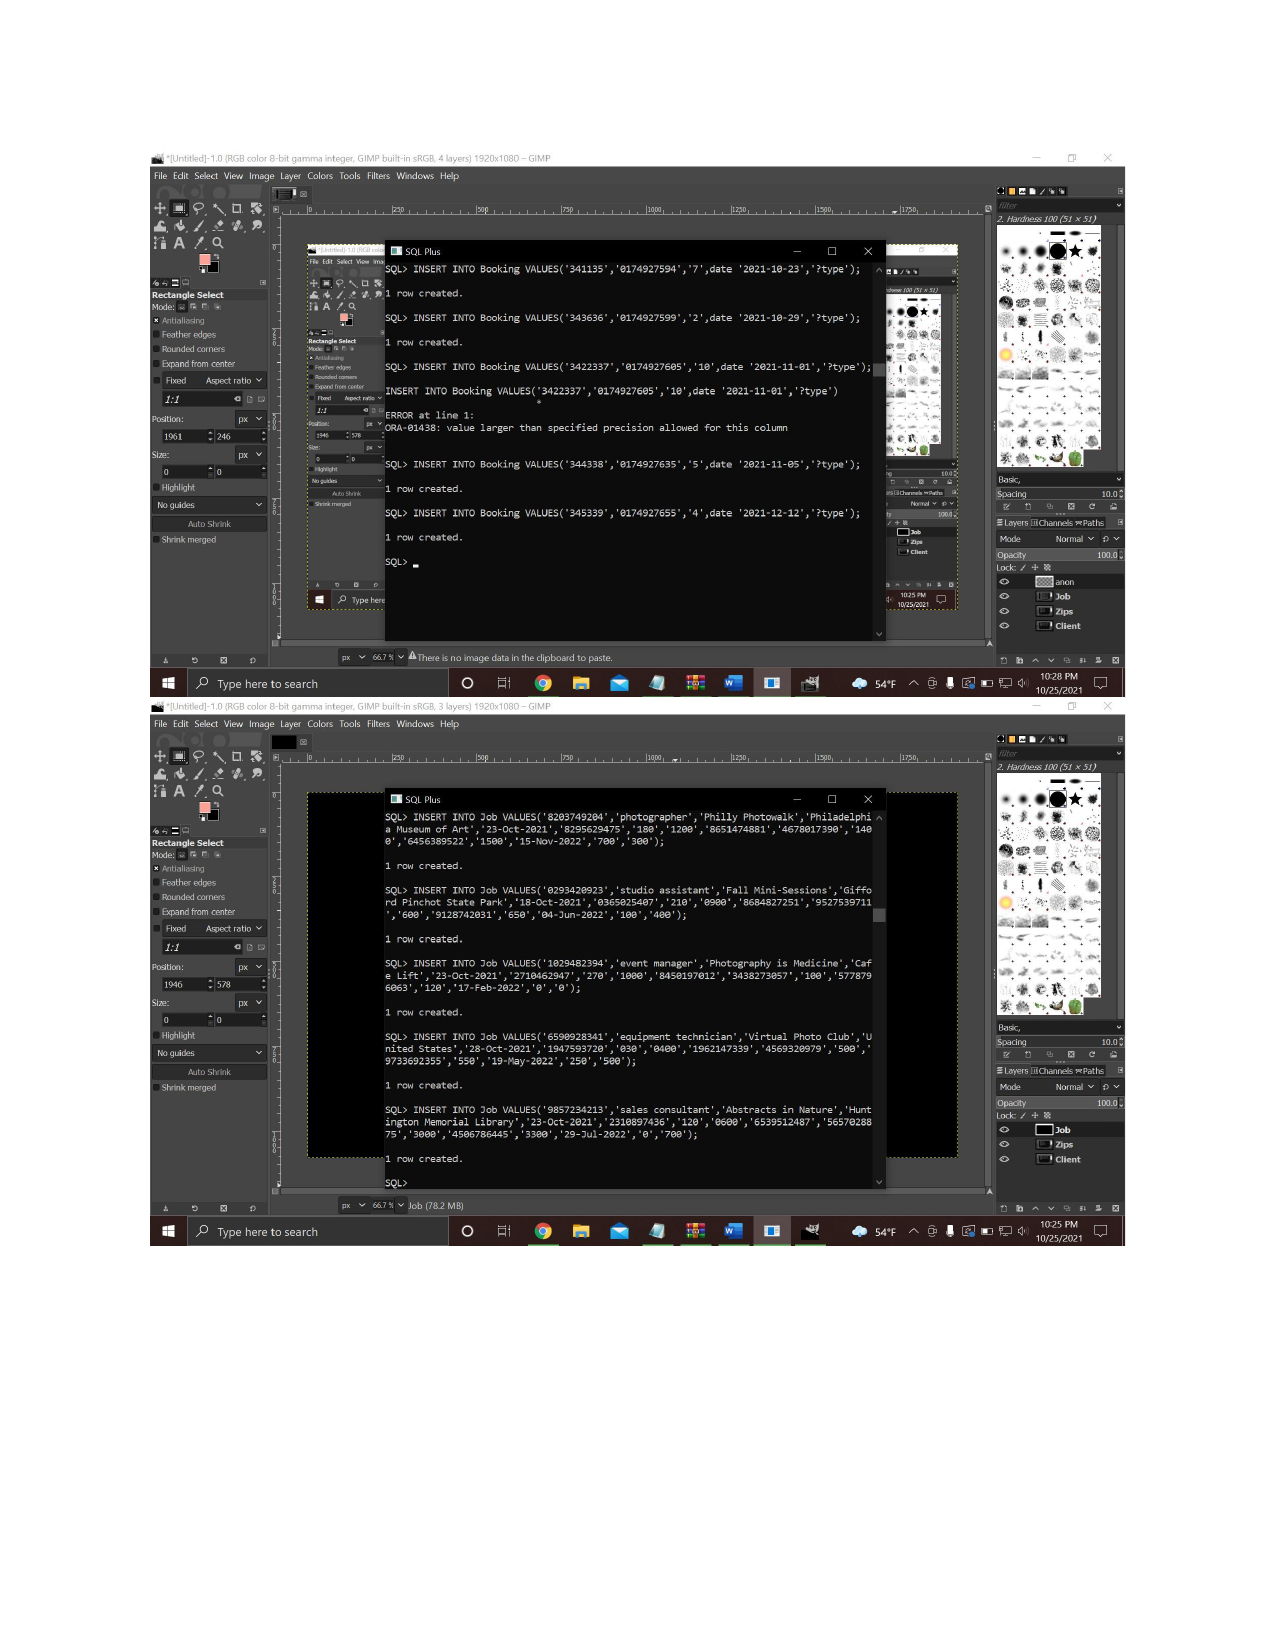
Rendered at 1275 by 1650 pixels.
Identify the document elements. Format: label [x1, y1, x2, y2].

picture [150, 150, 1125, 1246]
